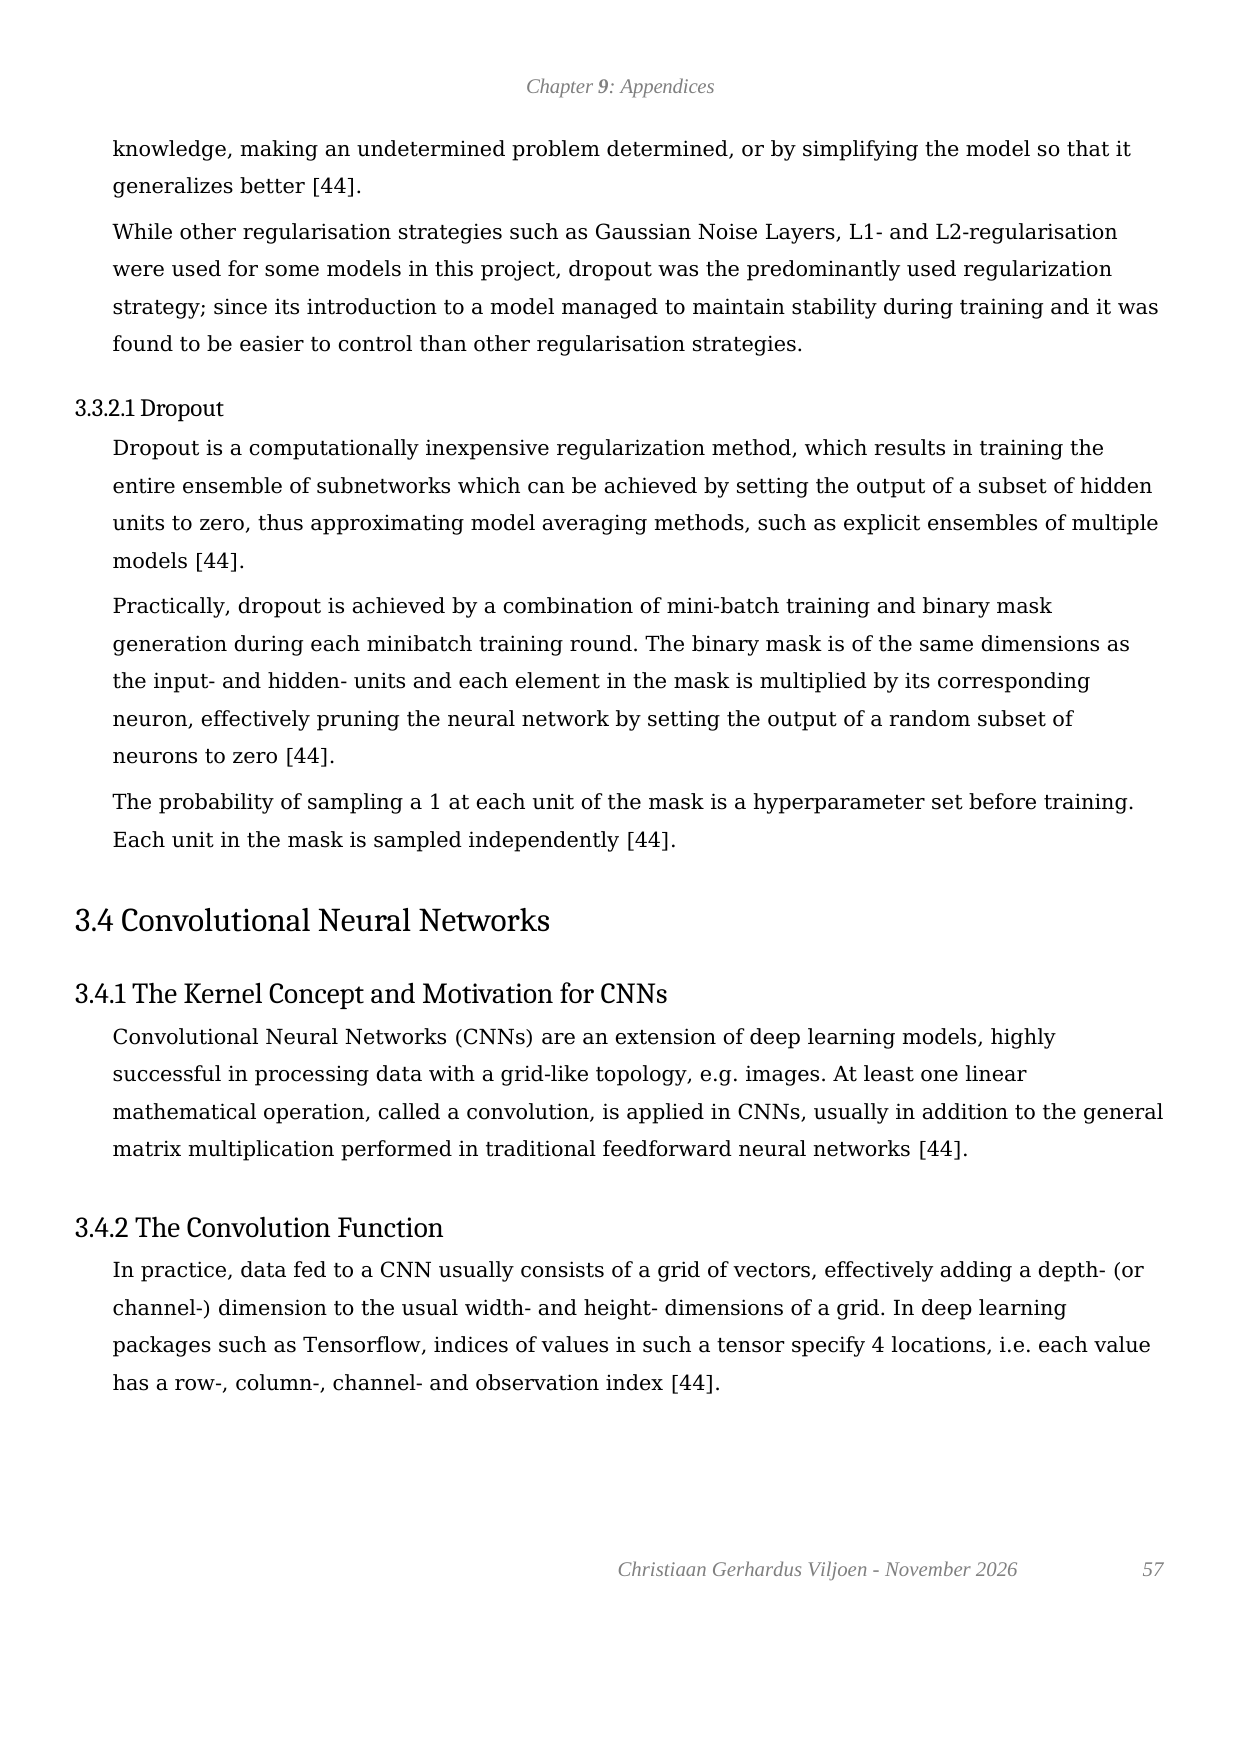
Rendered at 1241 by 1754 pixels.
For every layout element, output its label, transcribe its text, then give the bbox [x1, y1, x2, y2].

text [112, 135, 1165, 198]
subtitle Dropout [75, 394, 1165, 422]
text Convolutional Neural Networks (CNNs) are an extension of deep learning models, highly successful in processing data with a grid-like topology, e.g. images. At least one linear mathematical operation, called a convolution, is applied in CNNs, usually in addition to the general matrix multiplication performed in traditional feedforward neural networks . [112, 1023, 1165, 1161]
text The probability of sampling a 1 at each unit of the mask is a hyperparameter set before training. Each unit in the mask is sampled independently . [112, 789, 1165, 852]
text In practice, data fed to a CNN usually consists of a grid of vectors, effectively adding a depth- (or channel-) dimension to the usual width- and height- dimensions of a grid. In deep learning packages such as Tensorflow, indices of values in such a tensor specify 4 locations, i.e. each value has a row-, column-, channel- and observation index . [112, 1257, 1165, 1394]
text Practically, dropout is achieved by a combination of mini-batch training and binary mask generation during each minibatch training round. The binary mask is of the same dimensions as the input- and hidden- units and each element in the mask is multiplied by its corresponding neuron, effectively pruning the neural network by setting the output of a random subset of neurons to zero . [112, 593, 1165, 768]
subtitle The Kernel Concept and Motivation for CNNs [75, 977, 1165, 1011]
subtitle Convolutional Neural Networks [75, 902, 1165, 940]
text Dropout is a computationally inexpensive regularization method, which results in training the entire ensemble of subnetworks which can be achieved by setting the output of a subset of hidden units to zero, thus approximating model averaging methods, such as explicit ensembles of multiple models . [112, 435, 1165, 572]
subtitle The Convolution Function [75, 1211, 1165, 1244]
text While other regularisation strategies such as Gaussian Noise Layers, L1- and L2-regularisation were used for some models in this project, dropout was the predominantly used regularization strategy; since its introduction to a model managed to maintain stability during training and it was found to be easier to control than other regularisation strategies. [112, 219, 1165, 356]
